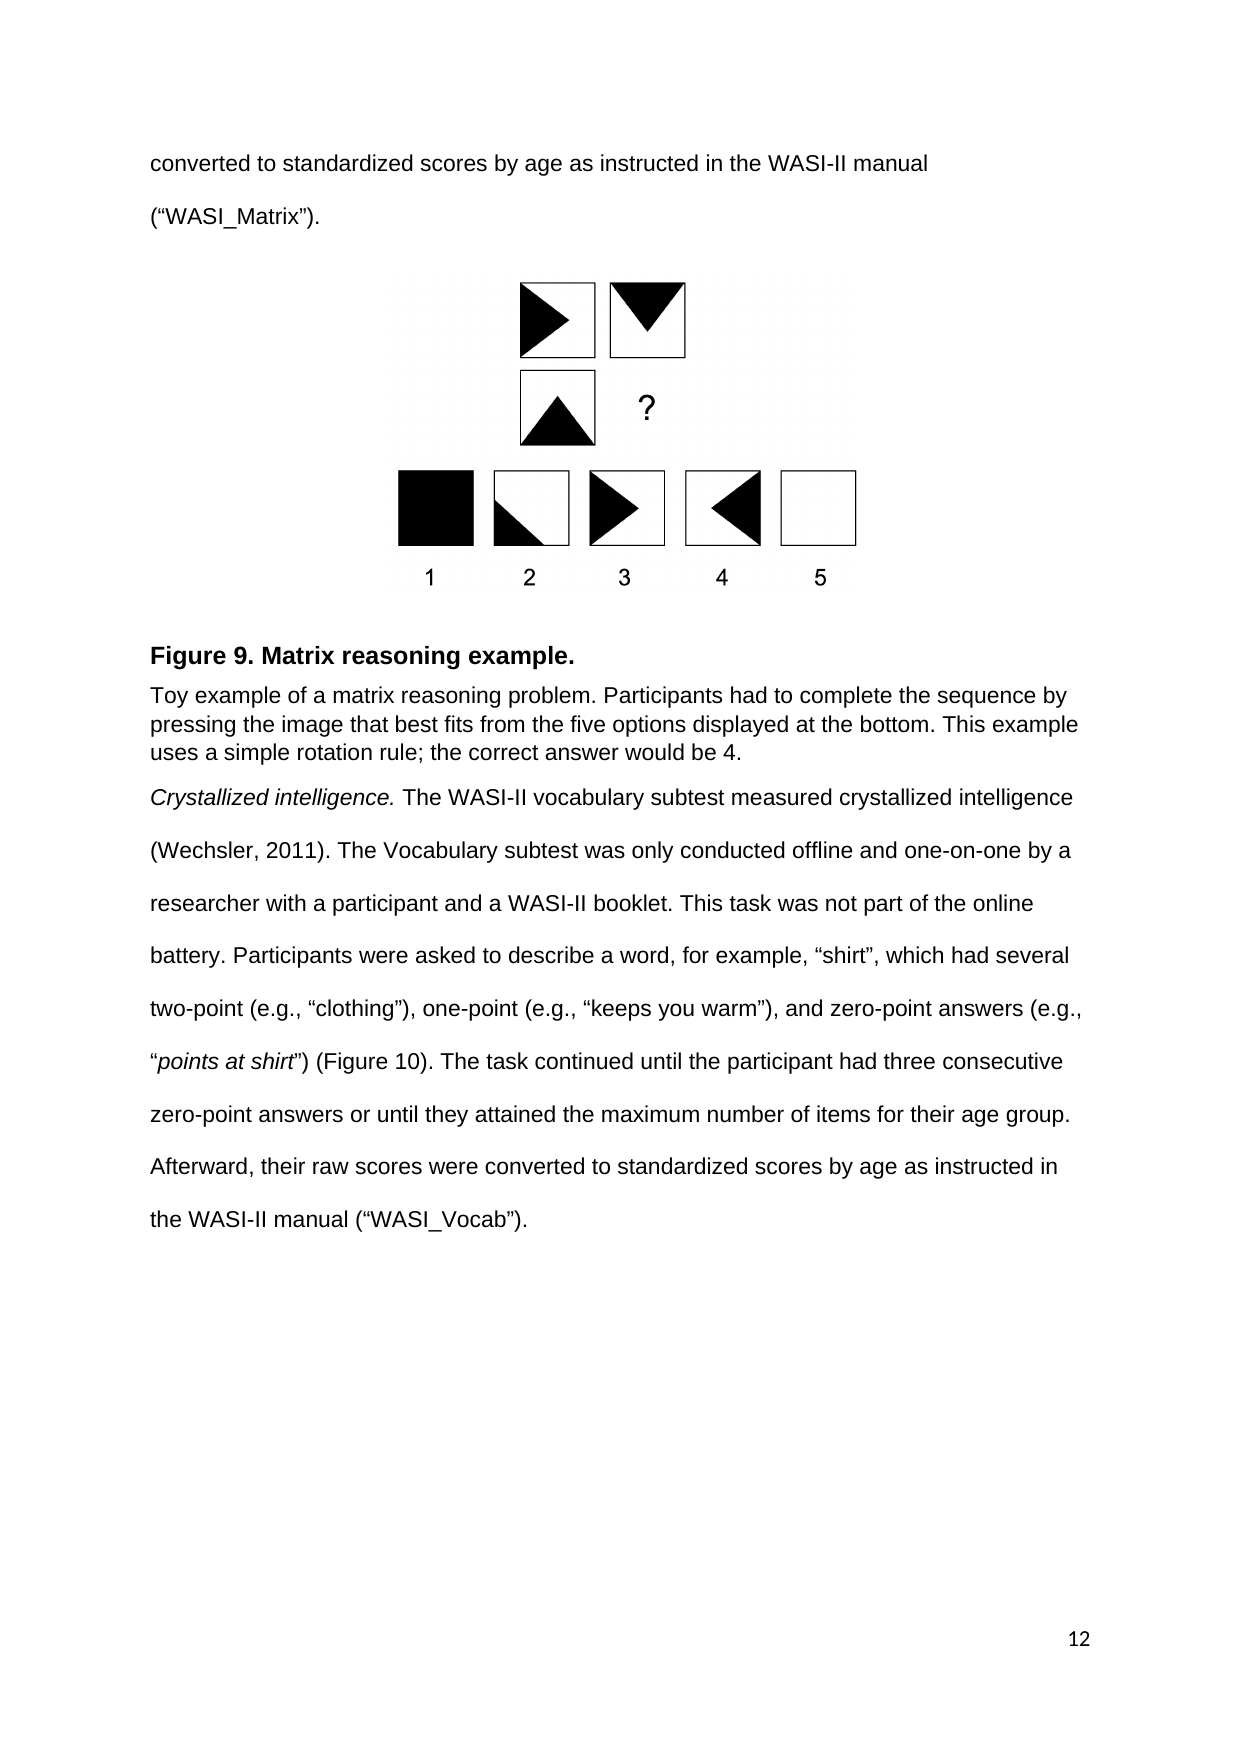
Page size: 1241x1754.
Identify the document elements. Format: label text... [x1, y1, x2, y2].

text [150, 150, 1090, 229]
text Crystallized intelligence. The WASI-II vocabulary subtest measured crystallized intelligence . The Vocabulary subtest was only conducted offline and one-on-one by a researcher with a participant and a WASI-II booklet. This task was not part of the online battery. Participants were asked to describe a word, for example, “shirt”, which had several two-point (e.g., “clothing”), one-point (e.g., “keeps you warm”), and zero-point answers (e.g., “points at shirt”) (Figure 10). The task continued until the participant had three consecutive zero-point answers or until they attained the maximum number of items for their age group. Afterward, their raw scores were converted to standardized scores by age as instructed in the WASI-II manual (“WASI_Vocab”). [150, 784, 1090, 1232]
text Figure 9. Matrix reasoning example. [150, 641, 1090, 670]
picture [377, 272, 863, 597]
text Toy example of a matrix reasoning problem. Participants had to complete the sequence by pressing the image that best fits from the five options displayed at the bottom. This example uses a simple rotation rule; the correct answer would be 4. [150, 682, 1090, 766]
